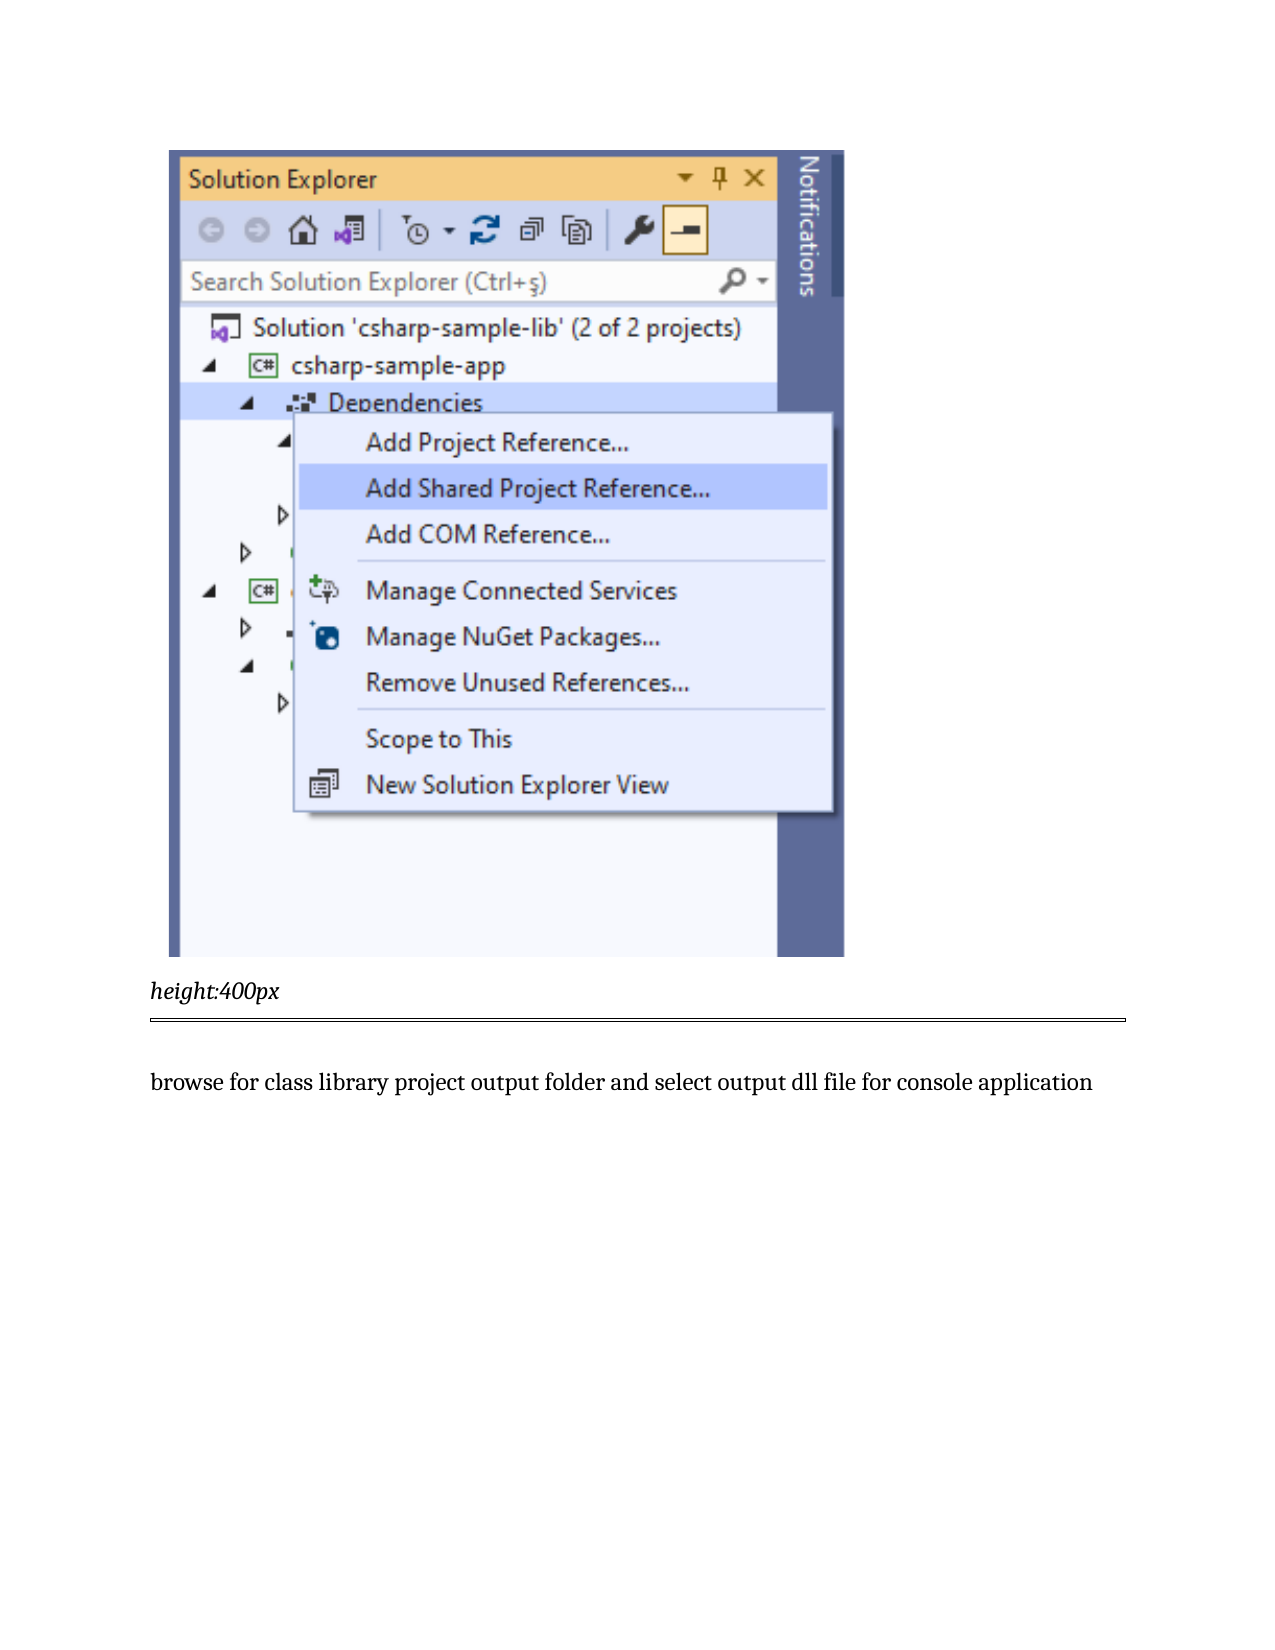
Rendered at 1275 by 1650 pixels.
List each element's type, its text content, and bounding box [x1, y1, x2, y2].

text height:400px [150, 977, 1125, 1006]
picture [168, 150, 875, 957]
text browse for class library project output folder and select output dll file for console application [150, 1068, 1125, 1097]
